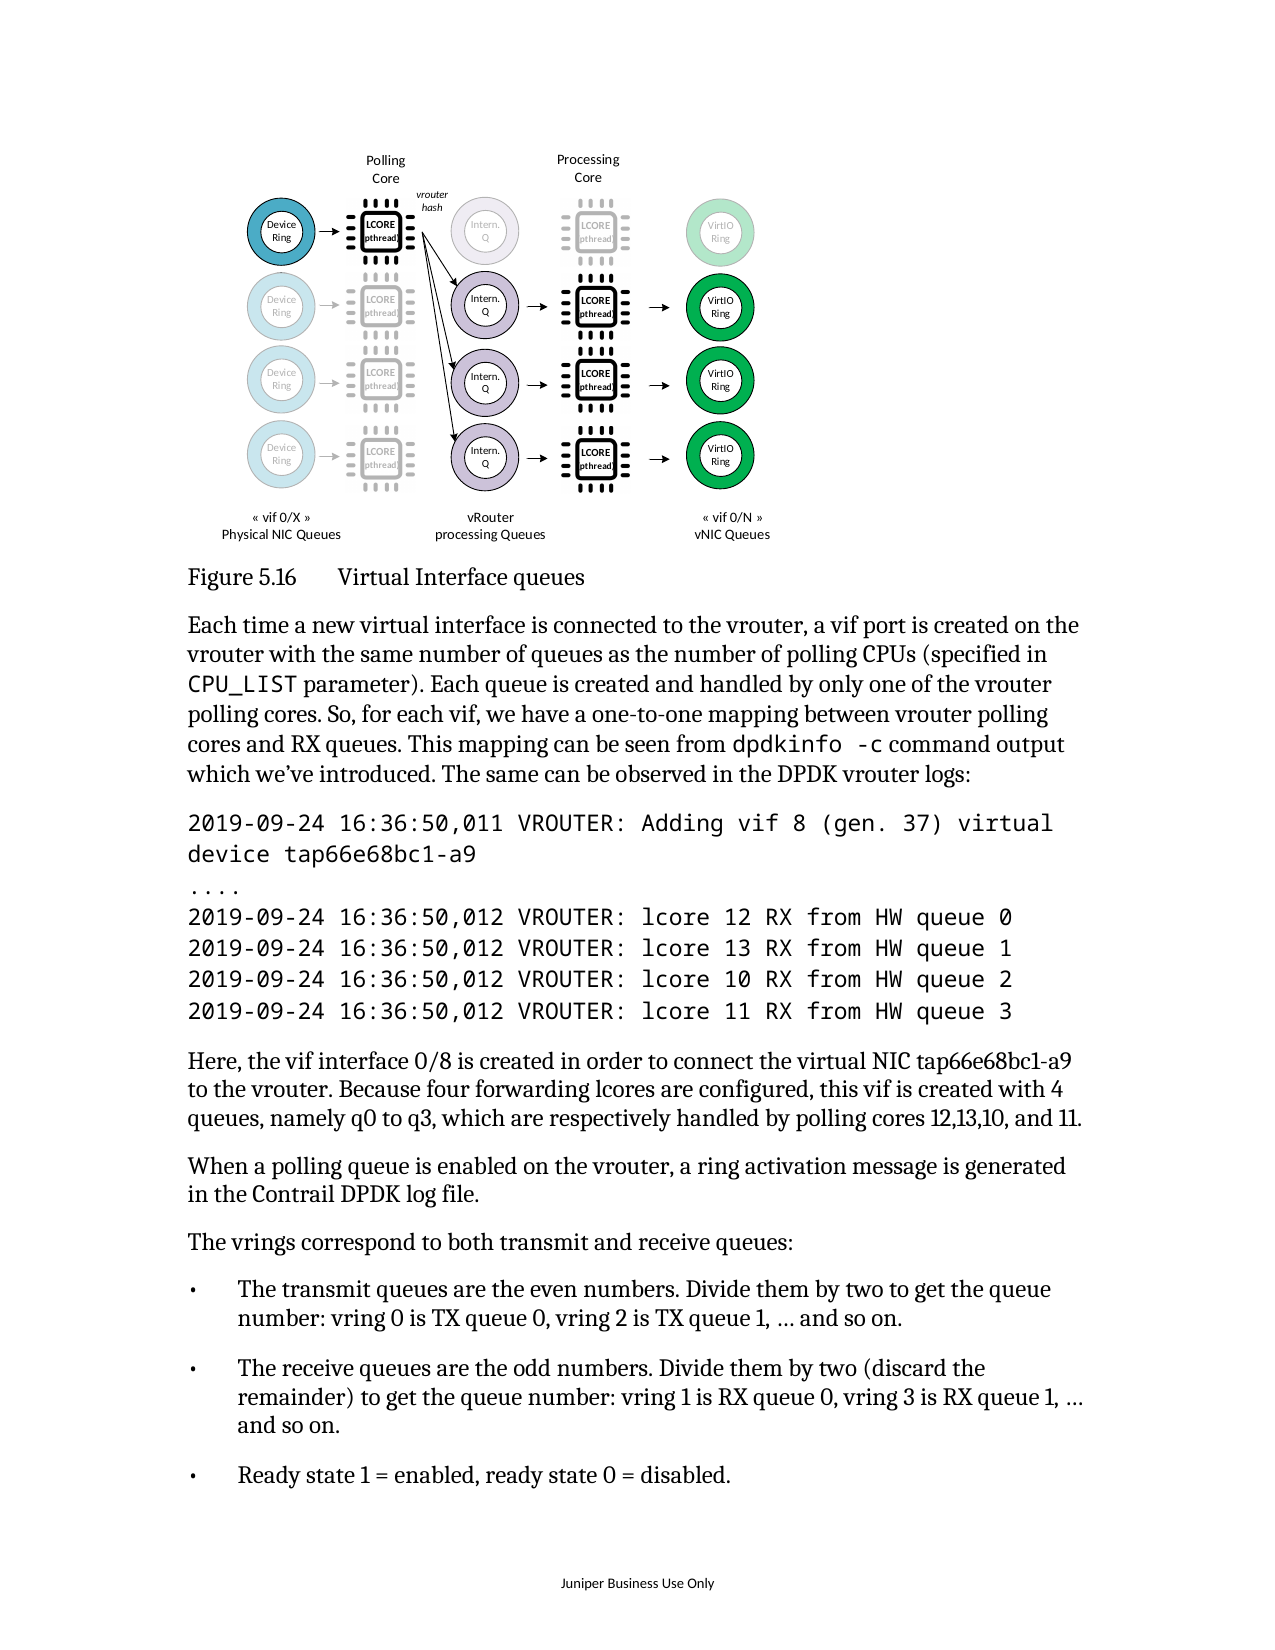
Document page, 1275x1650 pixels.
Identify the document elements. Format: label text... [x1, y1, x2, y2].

text 2019-09-24 16:36:50,011 VROUTER: Adding vif 8 (gen. 37) virtual device tap66e68bc1-a9 .... 2019-09-24 16:36:50,012 VROUTER: lcore 12 RX from HW queue 0 2019-09-24 16:36:50,012 VROUTER: lcore 13 RX from HW queue 1 2019-09-24 16:36:50,012 VROUTER: lcore 10 RX from HW queue 2 2019-09-24 16:36:50,012 VROUTER: lcore 11 RX from HW queue 3 [187, 807, 1087, 1026]
list The receive queues are the odd numbers. Divide them by two (discard the remainder) to get the queue number: vring 1 is RX queue 0, vring 3 is RX queue 1, … and so on. [187, 1354, 1087, 1440]
list The transmit queues are the even numbers. Divide them by two to get the queue number: vring 0 is TX queue 0, vring 2 is TX queue 1, … and so on. [187, 1275, 1087, 1333]
text When a polling queue is enabled on the vrouter, a ring activation message is generated in the Contrail DPDK log file. [187, 1152, 1087, 1209]
text The vrings correspond to both transmit and receive queues: [187, 1228, 1087, 1257]
text Figure 5.16 Virtual Interface queues [187, 563, 1087, 592]
list Ready state 1 = enabled, ready state 0 = disabled. [187, 1461, 1087, 1489]
text Each time a new virtual interface is connected to the vrouter, a vif port is created on the vrouter with the same number of queues as the number of polling CPUs (specified in CPU_LIST parameter). Each queue is created and handled by only one of the vrouter polling cores. So, for each vif, we have a one-to-one mapping between vrouter polling cores and RX queues. This mapping can be seen from dpdkinfo -c command output which we’ve introduced. The same can be observed in the DPDK vrouter logs: [187, 611, 1087, 788]
text Here, the vif interface 0/8 is created in order to connect the virtual NIC tap66e68bc1-a9 to the vrouter. Because four forwarding lcores are configured, this vif is created with 4 queues, namely q0 to q3, which are respectively handled by polling cores 12,13,10, and 11. [187, 1047, 1087, 1133]
